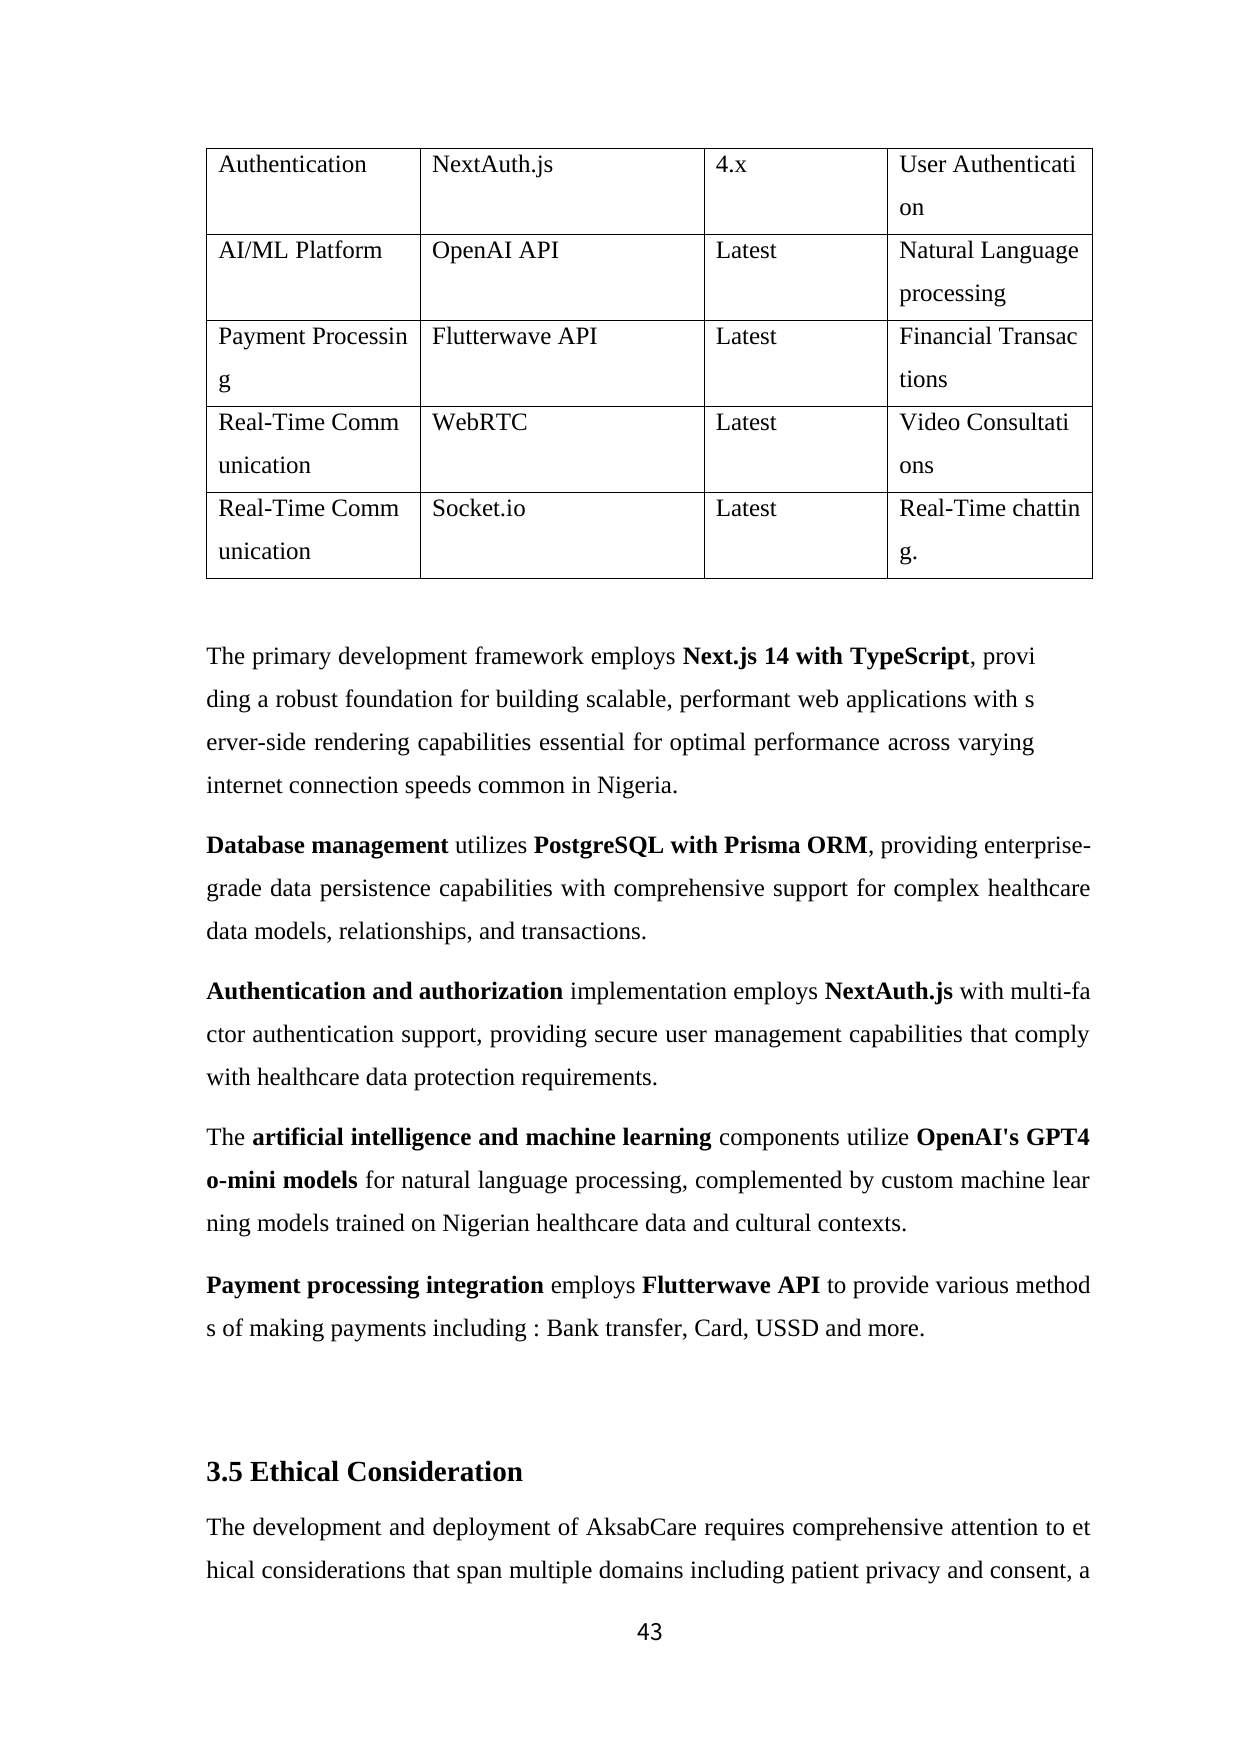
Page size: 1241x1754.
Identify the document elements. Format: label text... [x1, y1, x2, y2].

table_cell Latest [705, 235, 887, 320]
text The primary development framework employs Next.js 14 with TypeScript, providing a robust foundation for building scalable, performant web applications with server-side rendering capabilities essential for optimal performance across varying internet connection speeds common in Nigeria. [206, 641, 1036, 799]
table_cell OpenAI API [421, 235, 704, 320]
table_cell Real-Time chatting. [888, 493, 1092, 578]
subtitle 3.5 Ethical Consideration [206, 1454, 1092, 1487]
table_cell User Authentication [888, 149, 1092, 234]
table_cell Real-Time Communication [207, 407, 420, 492]
table_cell Flutterwave API [421, 321, 704, 406]
table_cell Financial Transactions [888, 321, 1092, 406]
table_cell Payment Processing [207, 321, 420, 406]
table_cell WebRTC [421, 407, 704, 492]
table_cell 4.x [705, 149, 887, 234]
table_cell Socket.io [421, 493, 704, 578]
text Database management utilizes PostgreSQL with Prisma ORM, providing enterprise-grade data persistence capabilities with comprehensive support for complex healthcare data models, relationships, and transactions. [206, 830, 1091, 945]
table_cell Latest [705, 493, 887, 578]
table_cell AI/ML Platform [207, 235, 420, 320]
text The artificial intelligence and machine learning components utilize OpenAI's GPT4o-mini models for natural language processing, complemented by custom machine learning models trained on Nigerian healthcare data and cultural contexts. [206, 1122, 1090, 1237]
table_cell NextAuth.js [421, 149, 704, 234]
table_cell Authentication [207, 149, 420, 234]
text Payment processing integration employs Flutterwave API to provide various methods of making payments including : Bank transfer, Card, USSD and more. [206, 1270, 1091, 1342]
table_cell Real-Time Communication [207, 493, 420, 578]
table_cell Latest [705, 321, 887, 406]
table_cell Natural Language processing [888, 235, 1092, 320]
text Authentication and authorization implementation employs NextAuth.js with multi-factor authentication support, providing secure user management capabilities that comply with healthcare data protection requirements. [206, 976, 1091, 1091]
table_cell Latest [705, 407, 887, 492]
table_cell Video Consultations [888, 407, 1092, 492]
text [206, 1512, 1091, 1584]
